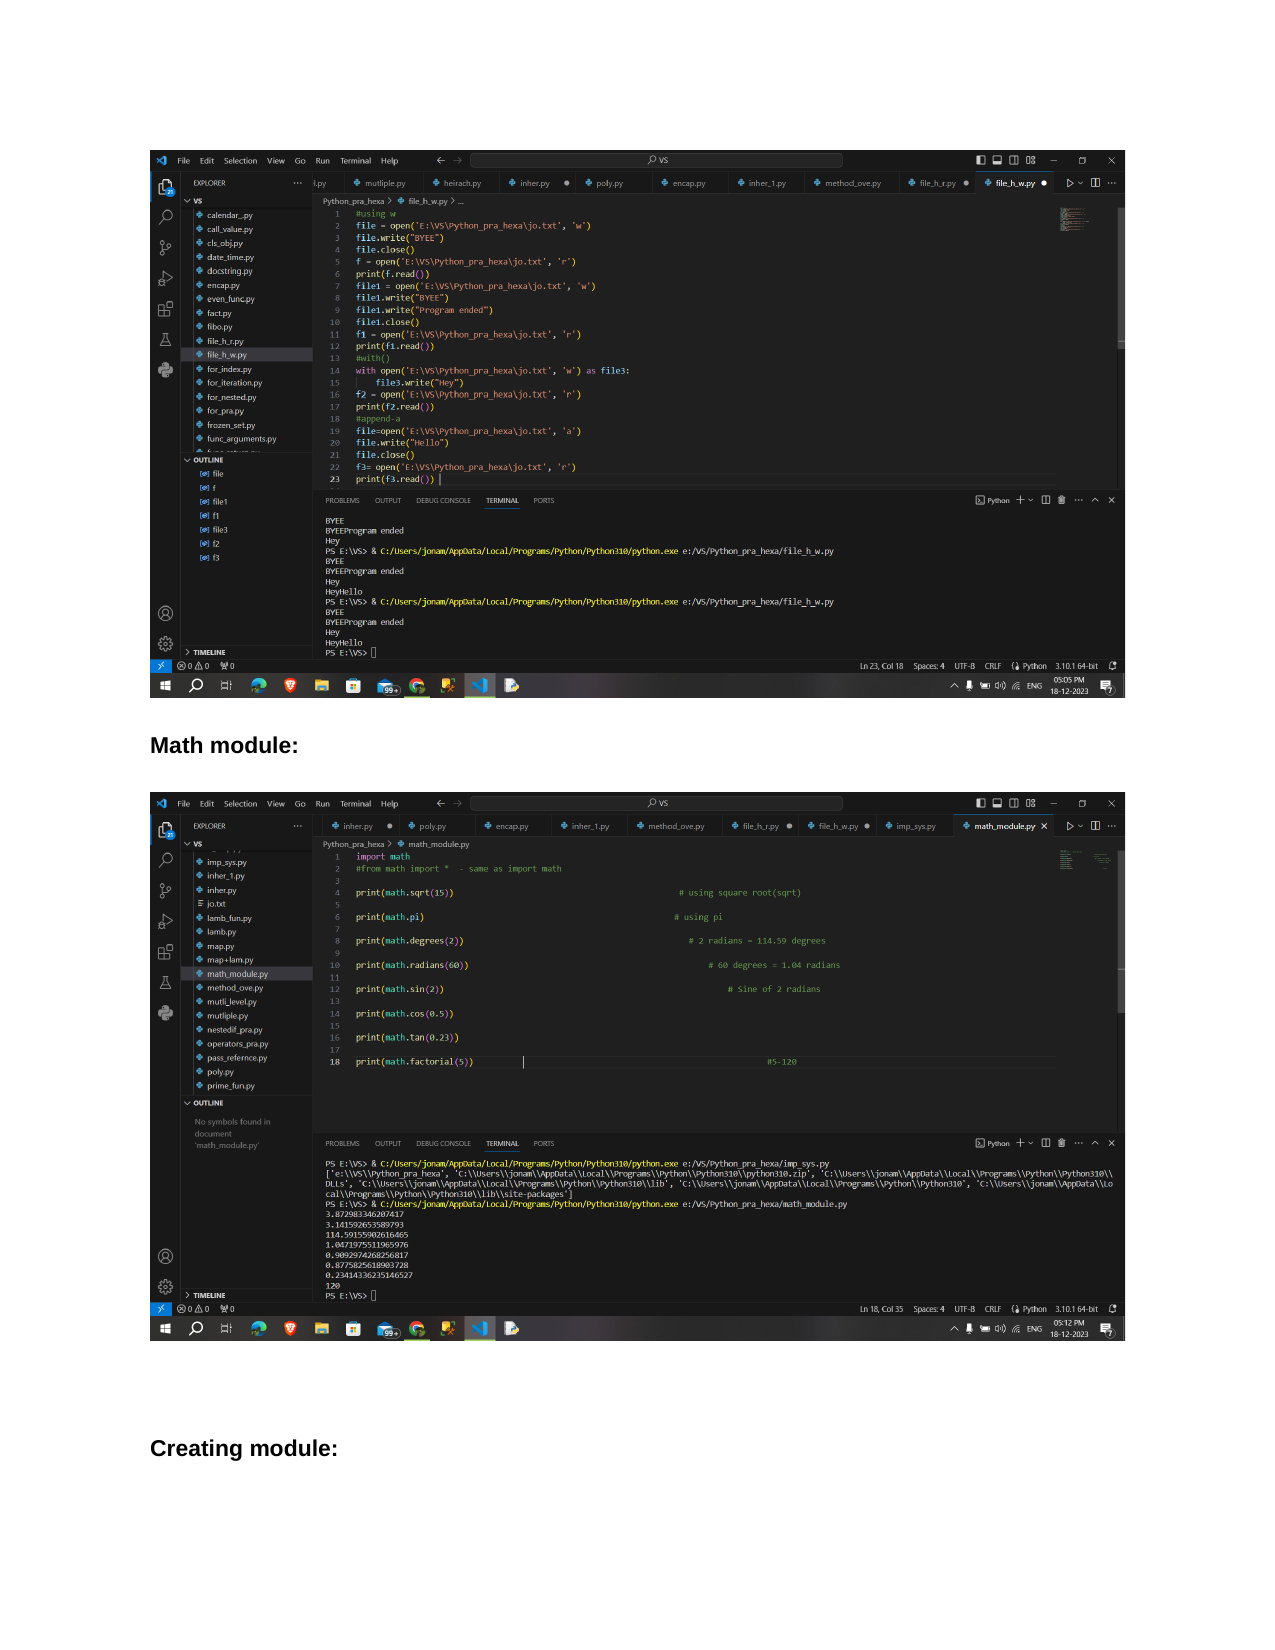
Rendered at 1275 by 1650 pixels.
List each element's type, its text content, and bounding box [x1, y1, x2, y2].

picture [150, 792, 1125, 1341]
text Creating module: [150, 1435, 1125, 1461]
text Math module: [150, 732, 1125, 758]
picture [150, 150, 1125, 698]
